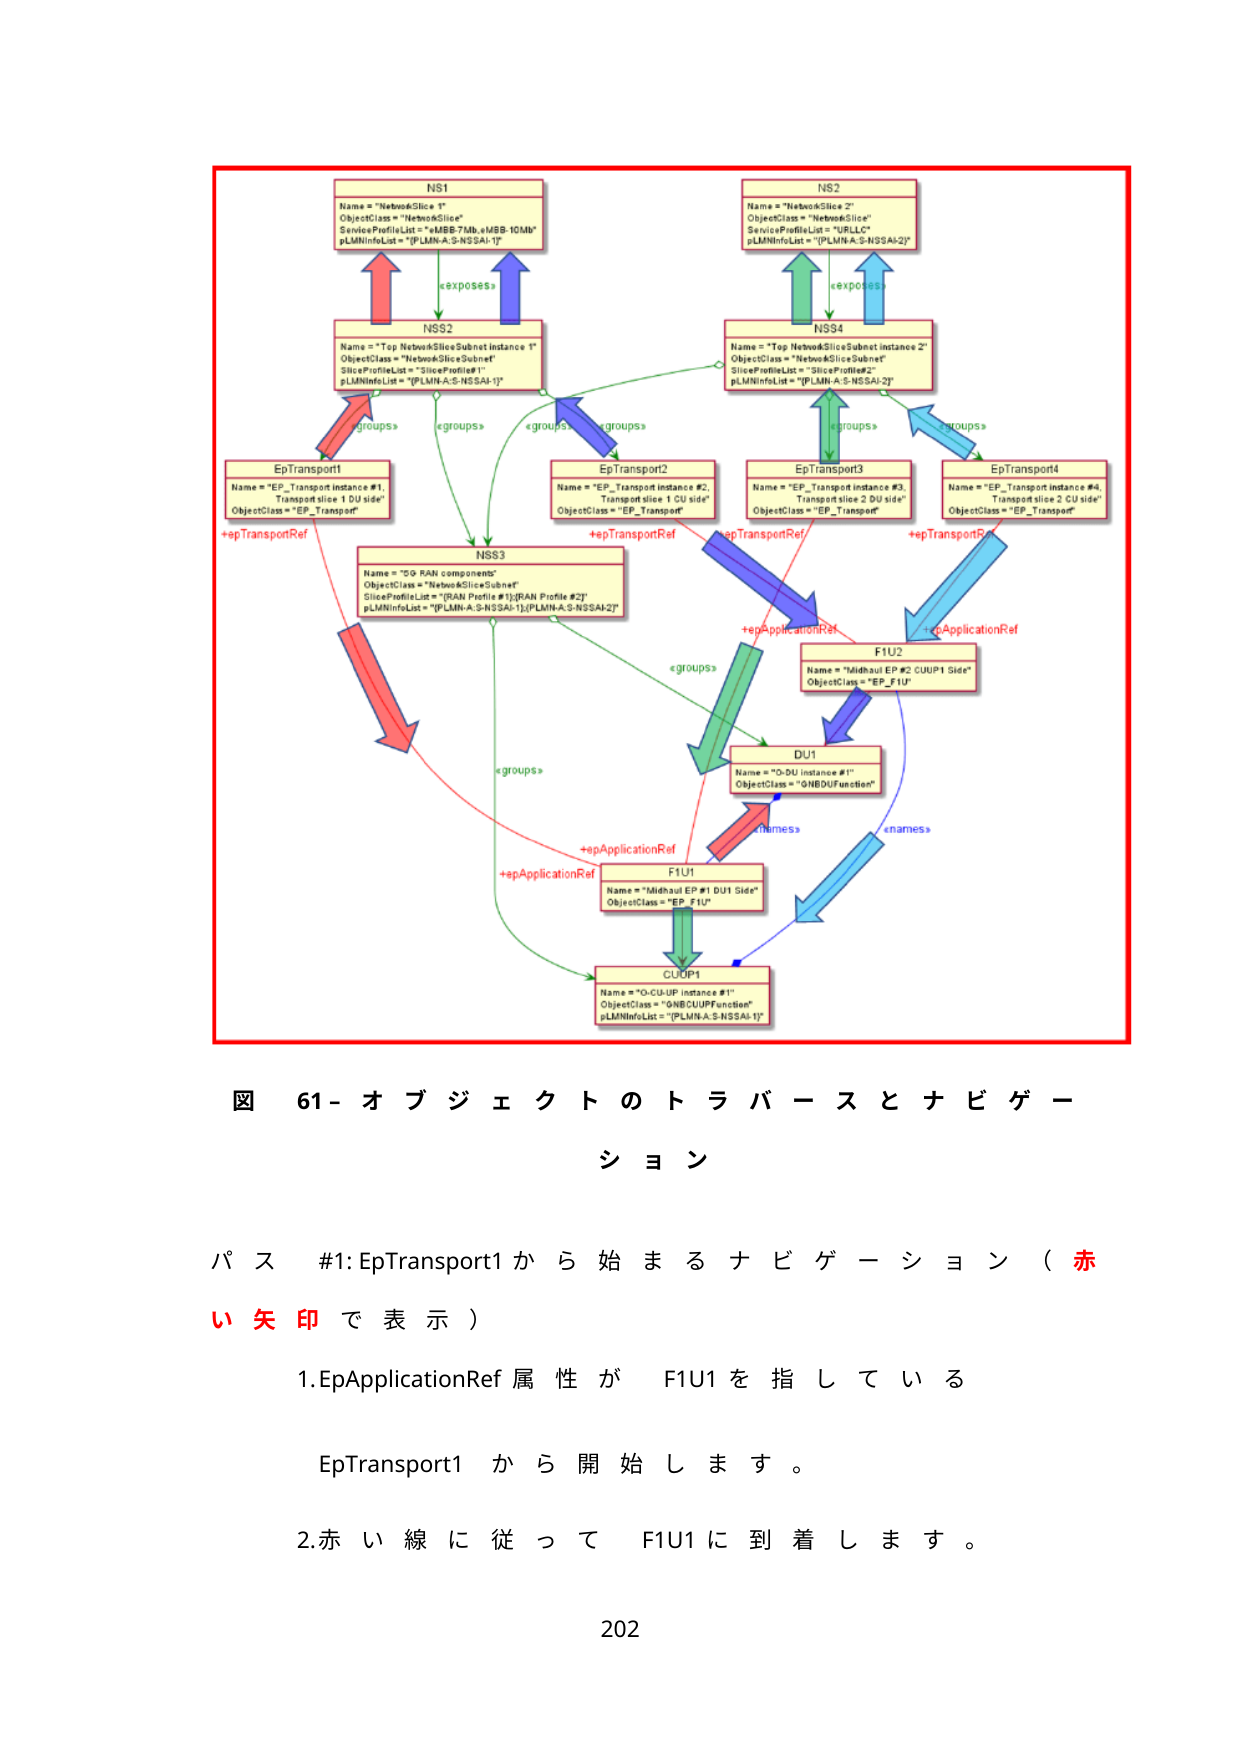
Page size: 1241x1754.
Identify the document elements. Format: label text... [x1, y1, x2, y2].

text パス #1: EpTransport1 から始まるナビゲーション（赤い矢印で表示） [198, 1227, 1116, 1336]
list 赤い線に従って F1U1 に到着します。 [279, 1506, 1116, 1572]
picture [210, 162, 1135, 1047]
list EpApplicationRef 属性が F1U1 を指している EpTransport1 から開始します。 [279, 1345, 1116, 1496]
text 図 61 – オブジェクトのトラバースとナビゲーション [198, 1066, 1116, 1175]
